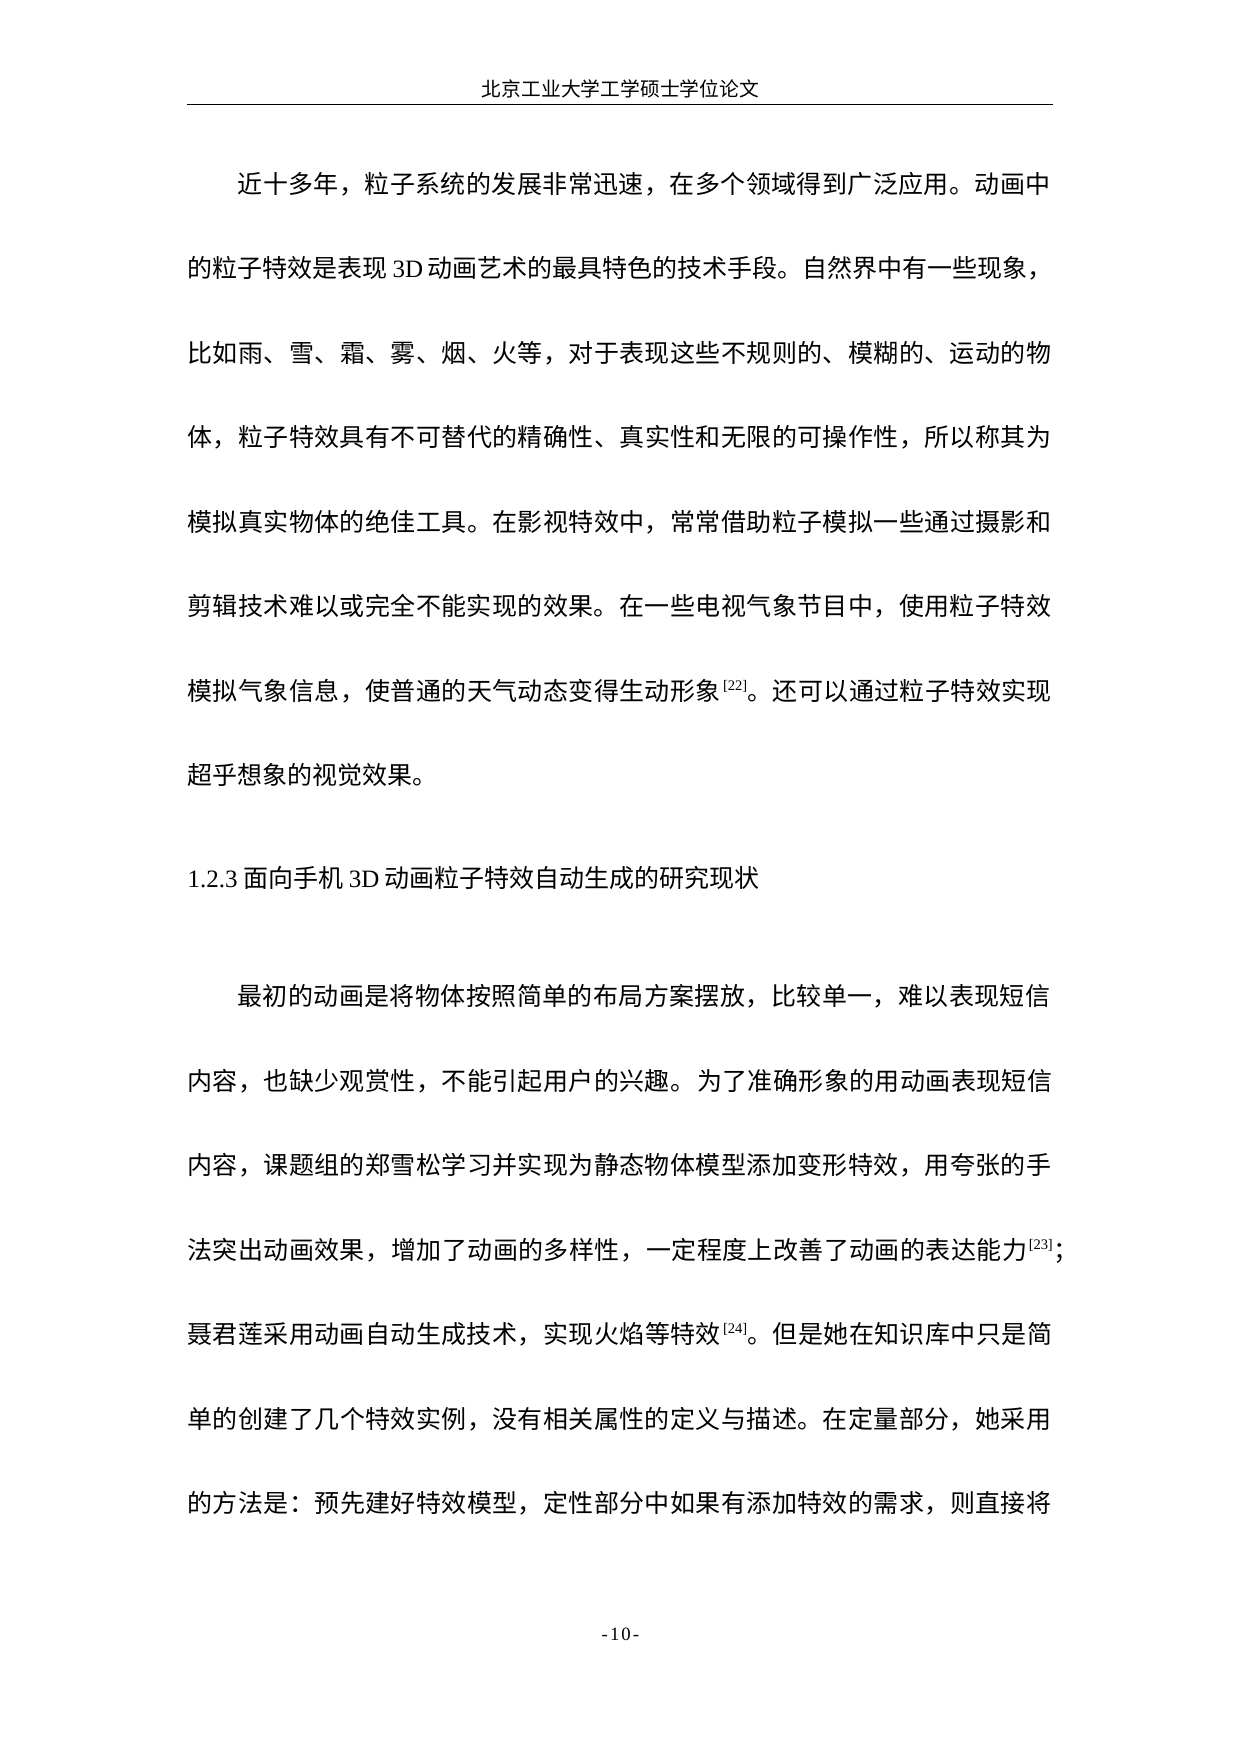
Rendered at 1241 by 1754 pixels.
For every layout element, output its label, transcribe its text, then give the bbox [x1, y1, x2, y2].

text 近十多年，粒子系统的发展非常迅速，在多个领域得到广泛应用。动画中的粒子特效是表现3D动画艺术的最具特色的技术手段。自然界中有一些现象，比如雨、雪、霜、雾、烟、火等，对于表现这些不规则的、模糊的、运动的物体，粒子特效具有不可替代的精确性、真实性和无限的可操作性，所以称其为模拟真实物体的绝佳工具。在影视特效中，常常借助粒子模拟一些通过摄影和剪辑技术难以或完全不能实现的效果。在一些电视气象节目中，使用粒子特效模拟气象信息，使普通的天气动态变得生动形象[]。还可以通过粒子特效实现超乎想象的视觉效果。 [187, 150, 1053, 806]
subtitle 1.2.3 面向手机3D动画粒子特效自动生成的研究现状 [187, 844, 1053, 909]
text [187, 962, 1053, 1534]
